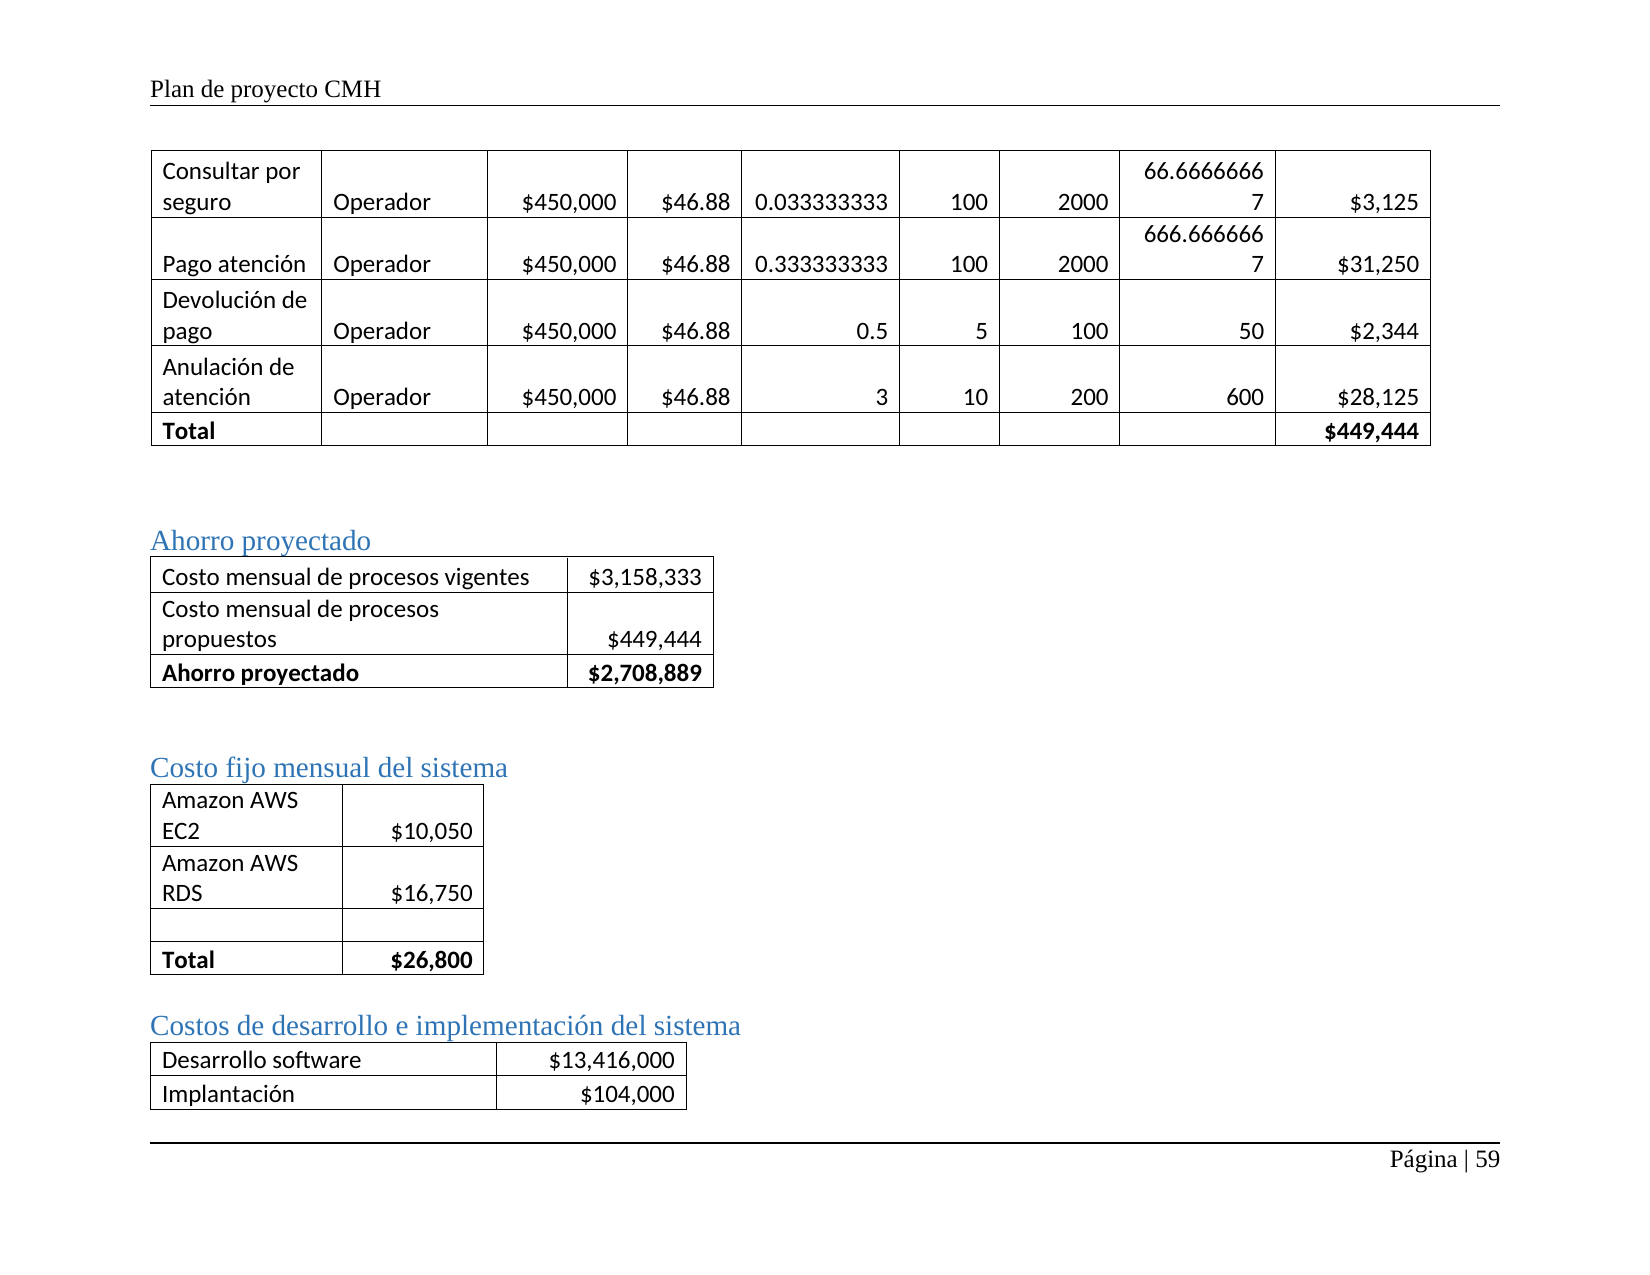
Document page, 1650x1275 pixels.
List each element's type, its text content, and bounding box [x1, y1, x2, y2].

table_header Costo mensual de procesos vigentes [151, 557, 567, 592]
table_cell $46.88 [628, 151, 741, 217]
table_cell 2000 [1000, 151, 1119, 217]
table_cell Implantación [151, 1076, 496, 1108]
table_cell Costo mensual de procesos propuestos [151, 593, 567, 654]
table_header Desarrollo software [151, 1043, 496, 1075]
table_cell Total [151, 942, 342, 974]
table_cell Amazon AWS RDS [151, 847, 342, 908]
table_cell $2,344 [1276, 280, 1430, 345]
table_cell $46.88 [628, 346, 741, 412]
table_header $3,158,333 [568, 557, 713, 592]
table_cell $31,250 [1276, 218, 1430, 279]
table_cell Consultar por seguro [152, 151, 321, 217]
table_header $13,416,000 [497, 1043, 686, 1075]
table_cell $450,000 [488, 346, 627, 412]
table_cell $104,000 [497, 1076, 686, 1108]
table_cell $2,708,889 [568, 655, 713, 687]
table_cell Operador [322, 218, 487, 279]
table_cell $16,750 [343, 847, 483, 908]
table_cell [488, 413, 627, 445]
table_cell 5 [900, 280, 999, 345]
table_cell [1120, 413, 1275, 445]
table_cell Operador [322, 346, 487, 412]
table_cell 2000 [1000, 218, 1119, 279]
table_cell 0.033333333 [742, 151, 899, 217]
subtitle Costos de desarrollo e implementación del sistema [150, 1008, 1500, 1042]
table_cell Pago atención [152, 218, 321, 279]
table_cell $450,000 [488, 280, 627, 345]
table_cell 0.333333333 [742, 218, 899, 279]
table_cell Devolución de pago [152, 280, 321, 345]
table_cell Ahorro proyectado [151, 655, 567, 687]
table_header $10,050 [343, 785, 483, 846]
table_cell $450,000 [488, 218, 627, 279]
table_cell [151, 909, 342, 941]
table_cell $46.88 [628, 218, 741, 279]
table_cell [628, 413, 741, 445]
table_cell 100 [1000, 280, 1119, 345]
table_cell 3 [742, 346, 899, 412]
table_cell 100 [900, 151, 999, 217]
table_cell 50 [1120, 280, 1275, 345]
table_cell $449,444 [568, 593, 713, 654]
table_cell 100 [900, 218, 999, 279]
table_cell $449,444 [1276, 413, 1430, 445]
table_cell [900, 413, 999, 445]
table_cell 0.5 [742, 280, 899, 345]
table_cell $3,125 [1276, 151, 1430, 217]
table_cell 600 [1120, 346, 1275, 412]
table_cell $26,800 [343, 942, 483, 974]
table_cell Operador [322, 151, 487, 217]
subtitle Ahorro proyectado [150, 523, 1500, 556]
table_cell [343, 909, 483, 941]
table_cell $28,125 [1276, 346, 1430, 412]
table_cell [742, 413, 899, 445]
table_cell Total [152, 413, 321, 445]
table_cell Operador [322, 280, 487, 345]
table_cell $46.88 [628, 280, 741, 345]
table_cell $450,000 [488, 151, 627, 217]
table_header Amazon AWS EC2 [151, 785, 342, 846]
subtitle Costo fijo mensual del sistema [150, 750, 1500, 783]
table_cell [322, 413, 487, 445]
table_cell 200 [1000, 346, 1119, 412]
table_cell 666.6666667 [1120, 218, 1275, 279]
table_cell 66.66666667 [1120, 151, 1275, 217]
table_cell 10 [900, 346, 999, 412]
table_cell Anulación de atención [152, 346, 321, 412]
table_cell [1000, 413, 1119, 445]
